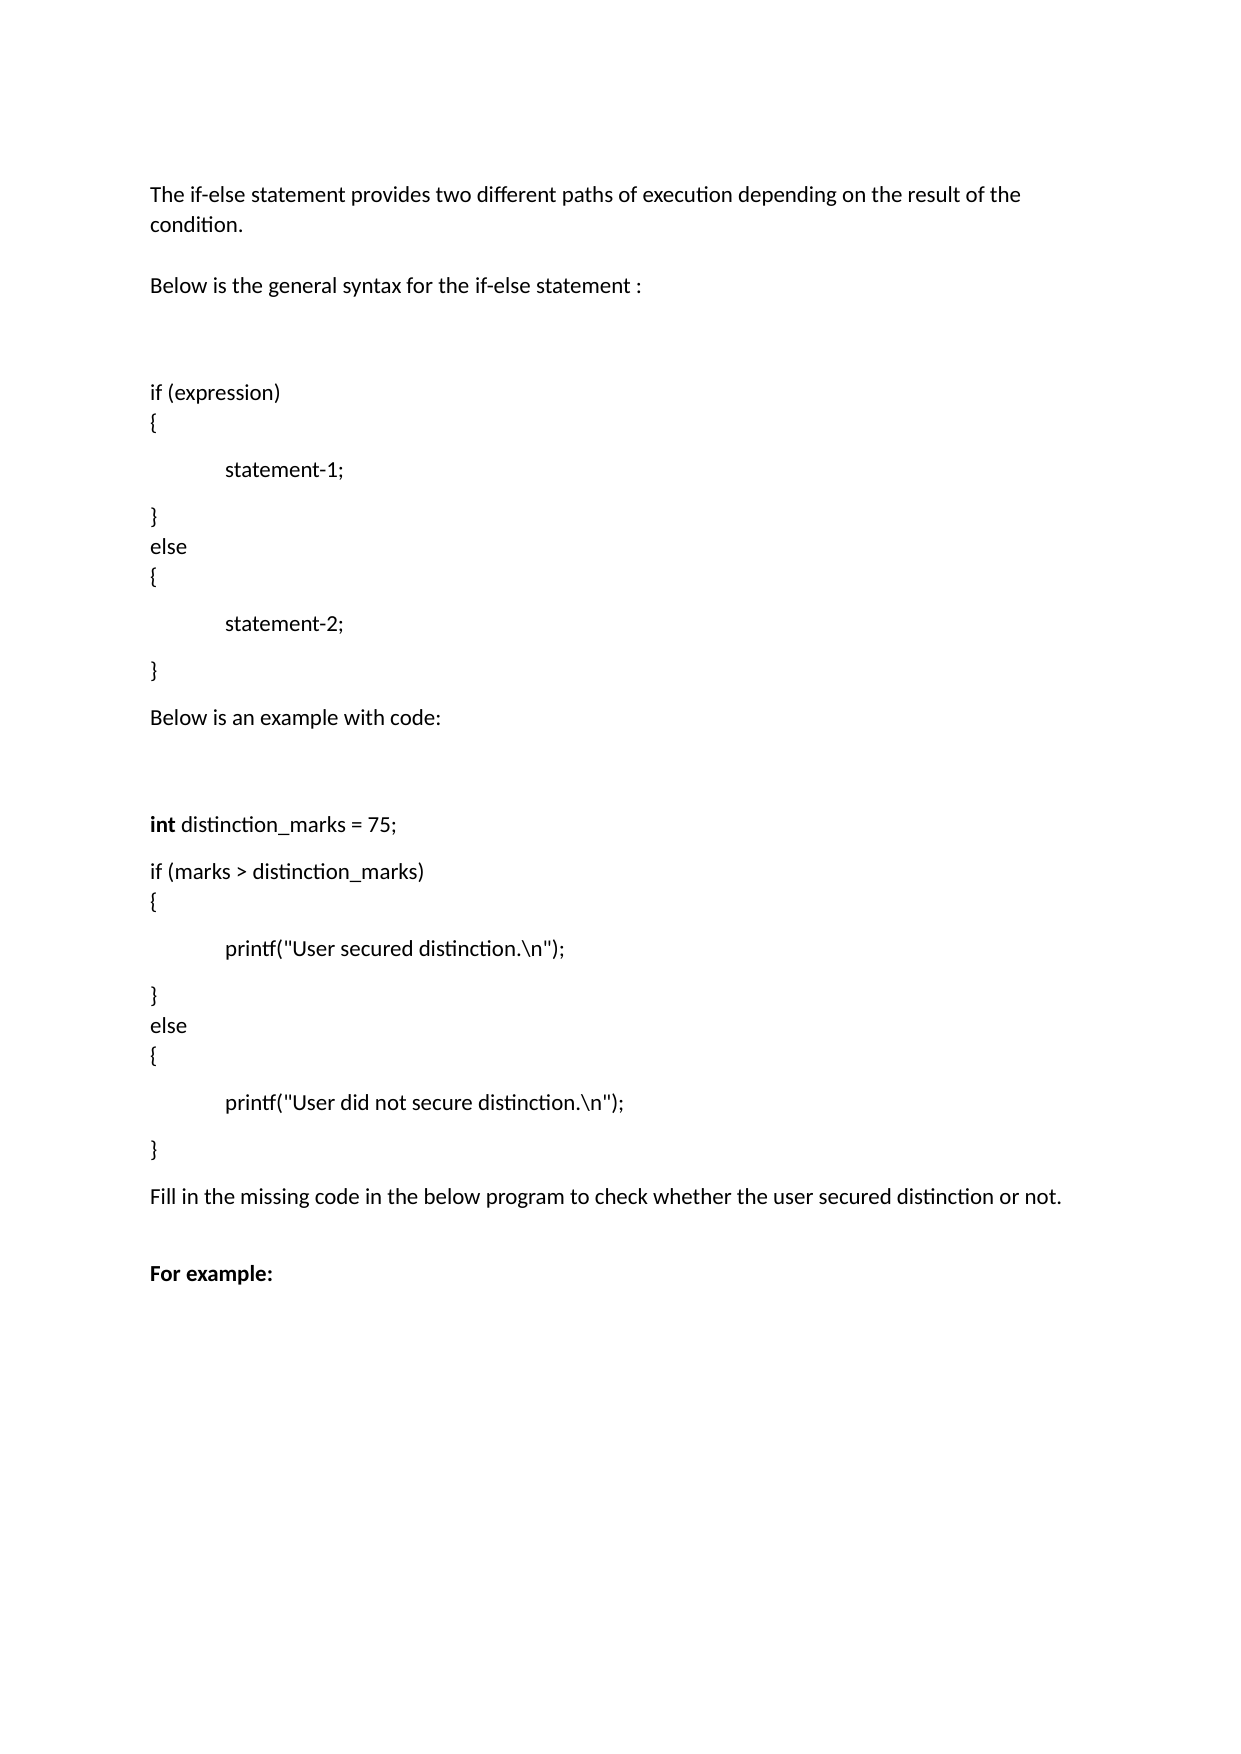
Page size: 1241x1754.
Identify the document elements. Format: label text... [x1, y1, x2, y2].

text } else { [150, 502, 1090, 591]
text For example: [150, 1259, 1090, 1287]
text printf("User did not secure distinction.\n"); [150, 1088, 1090, 1117]
text if (expression) { [150, 378, 1090, 436]
text int distinction_marks = 75; [150, 810, 1090, 838]
text Fill in the missing code in the below program to check whether the user secured distinction or not. [150, 1182, 1090, 1241]
text statement-1; [150, 455, 1090, 483]
text printf("User secured distinction.\n"); [150, 934, 1090, 962]
text } else { [150, 981, 1090, 1070]
text statement-2; [150, 609, 1090, 637]
text } [150, 656, 1090, 684]
text if (marks > distinction_marks) { [150, 857, 1090, 916]
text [150, 150, 1090, 359]
text Below is an example with code: [150, 703, 1090, 792]
text } [150, 1135, 1090, 1163]
